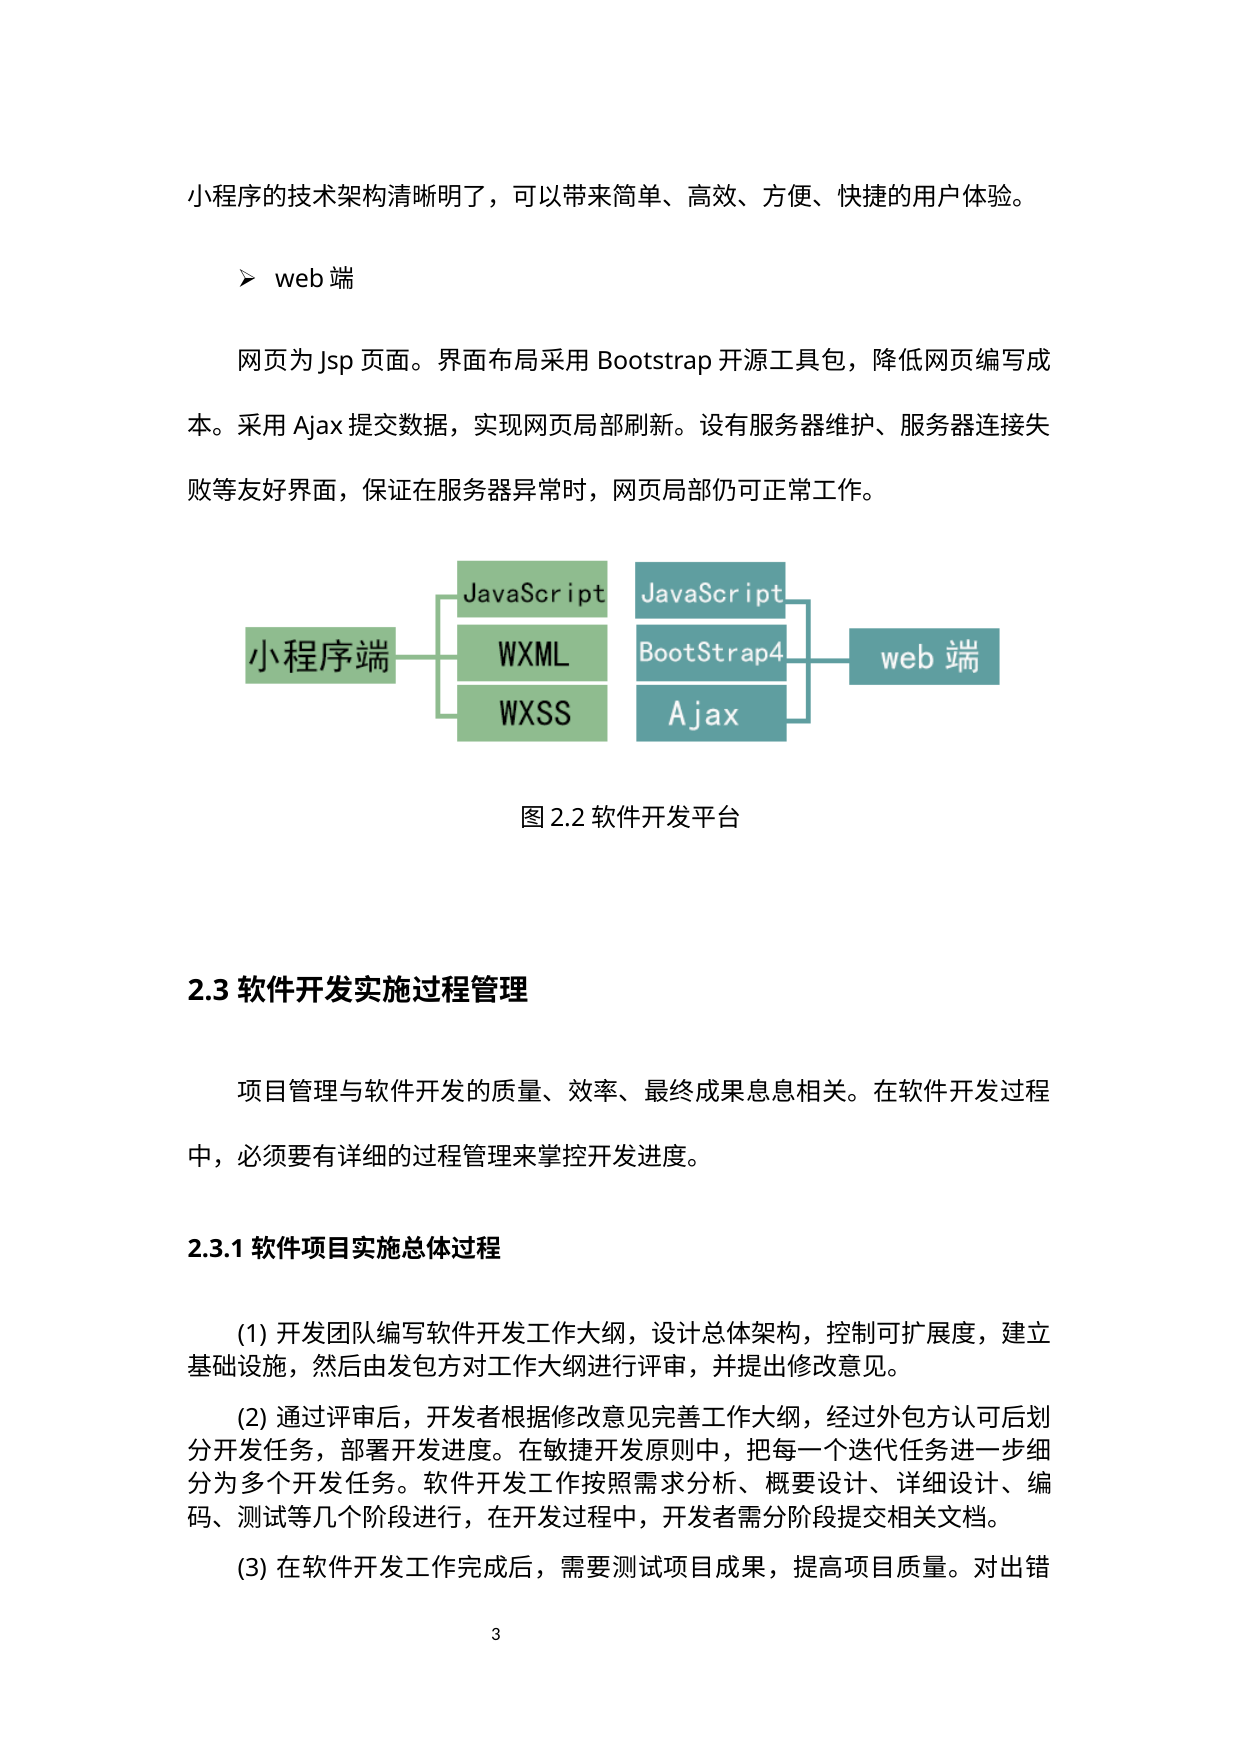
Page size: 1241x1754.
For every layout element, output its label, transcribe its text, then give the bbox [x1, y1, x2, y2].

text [187, 162, 1053, 227]
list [187, 1550, 1053, 1583]
text 图2.2 软件开发平台 [187, 783, 1053, 848]
picture [237, 553, 1008, 751]
subtitle 2.3 软件开发实施过程管理 [187, 955, 1053, 1020]
list 通过评审后，开发者根据修改意见完善工作大纲，经过外包方认可后划分开发任务，部署开发进度。在敏捷开发原则中，把每一个迭代任务进一步细分为多个开发任务。软件开发工作按照需求分析、概要设计、详细设计、编码、测试等几个阶段进行，在开发过程中，开发者需分阶段提交相关文档。 [187, 1399, 1053, 1533]
list 开发团队编写软件开发工作大纲，设计总体架构，控制可扩展度，建立基础设施，然后由发包方对工作大纲进行评审，并提出修改意见。 [187, 1315, 1053, 1382]
text 网页为Jsp页面。界面布局采用Bootstrap开源工具包，降低网页编写成本。采用Ajax提交数据，实现网页局部刷新。设有服务器维护、服务器连接失败等友好界面，保证在服务器异常时，网页局部仍可正常工作。 [187, 326, 1053, 521]
subtitle 2.3.1 软件项目实施总体过程 [187, 1214, 1053, 1279]
list web端 [187, 244, 1053, 309]
text 项目管理与软件开发的质量、效率、最终成果息息相关。在软件开发过程中，必须要有详细的过程管理来掌控开发进度。 [187, 1057, 1053, 1187]
